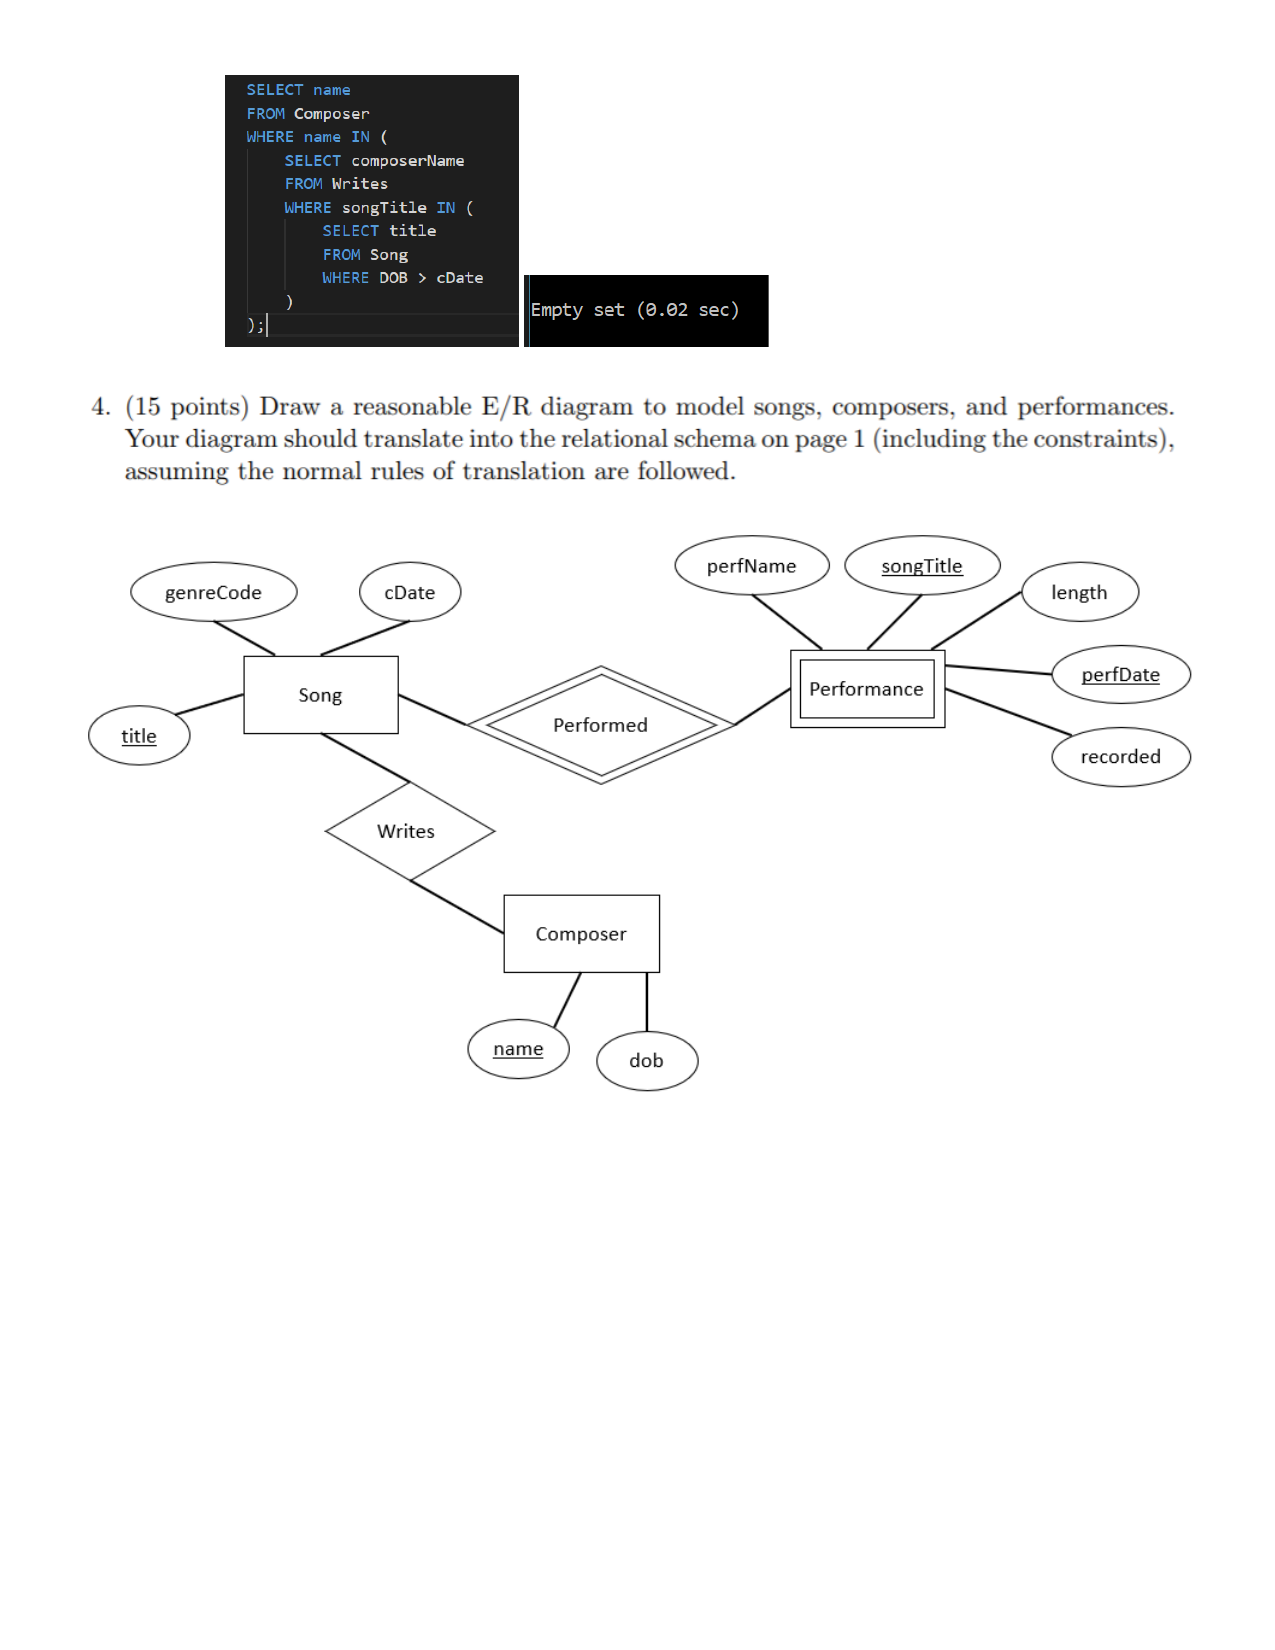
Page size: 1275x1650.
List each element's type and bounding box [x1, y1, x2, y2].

picture [75, 380, 1200, 496]
picture [225, 75, 519, 347]
picture [524, 275, 769, 347]
picture [75, 528, 1200, 1101]
